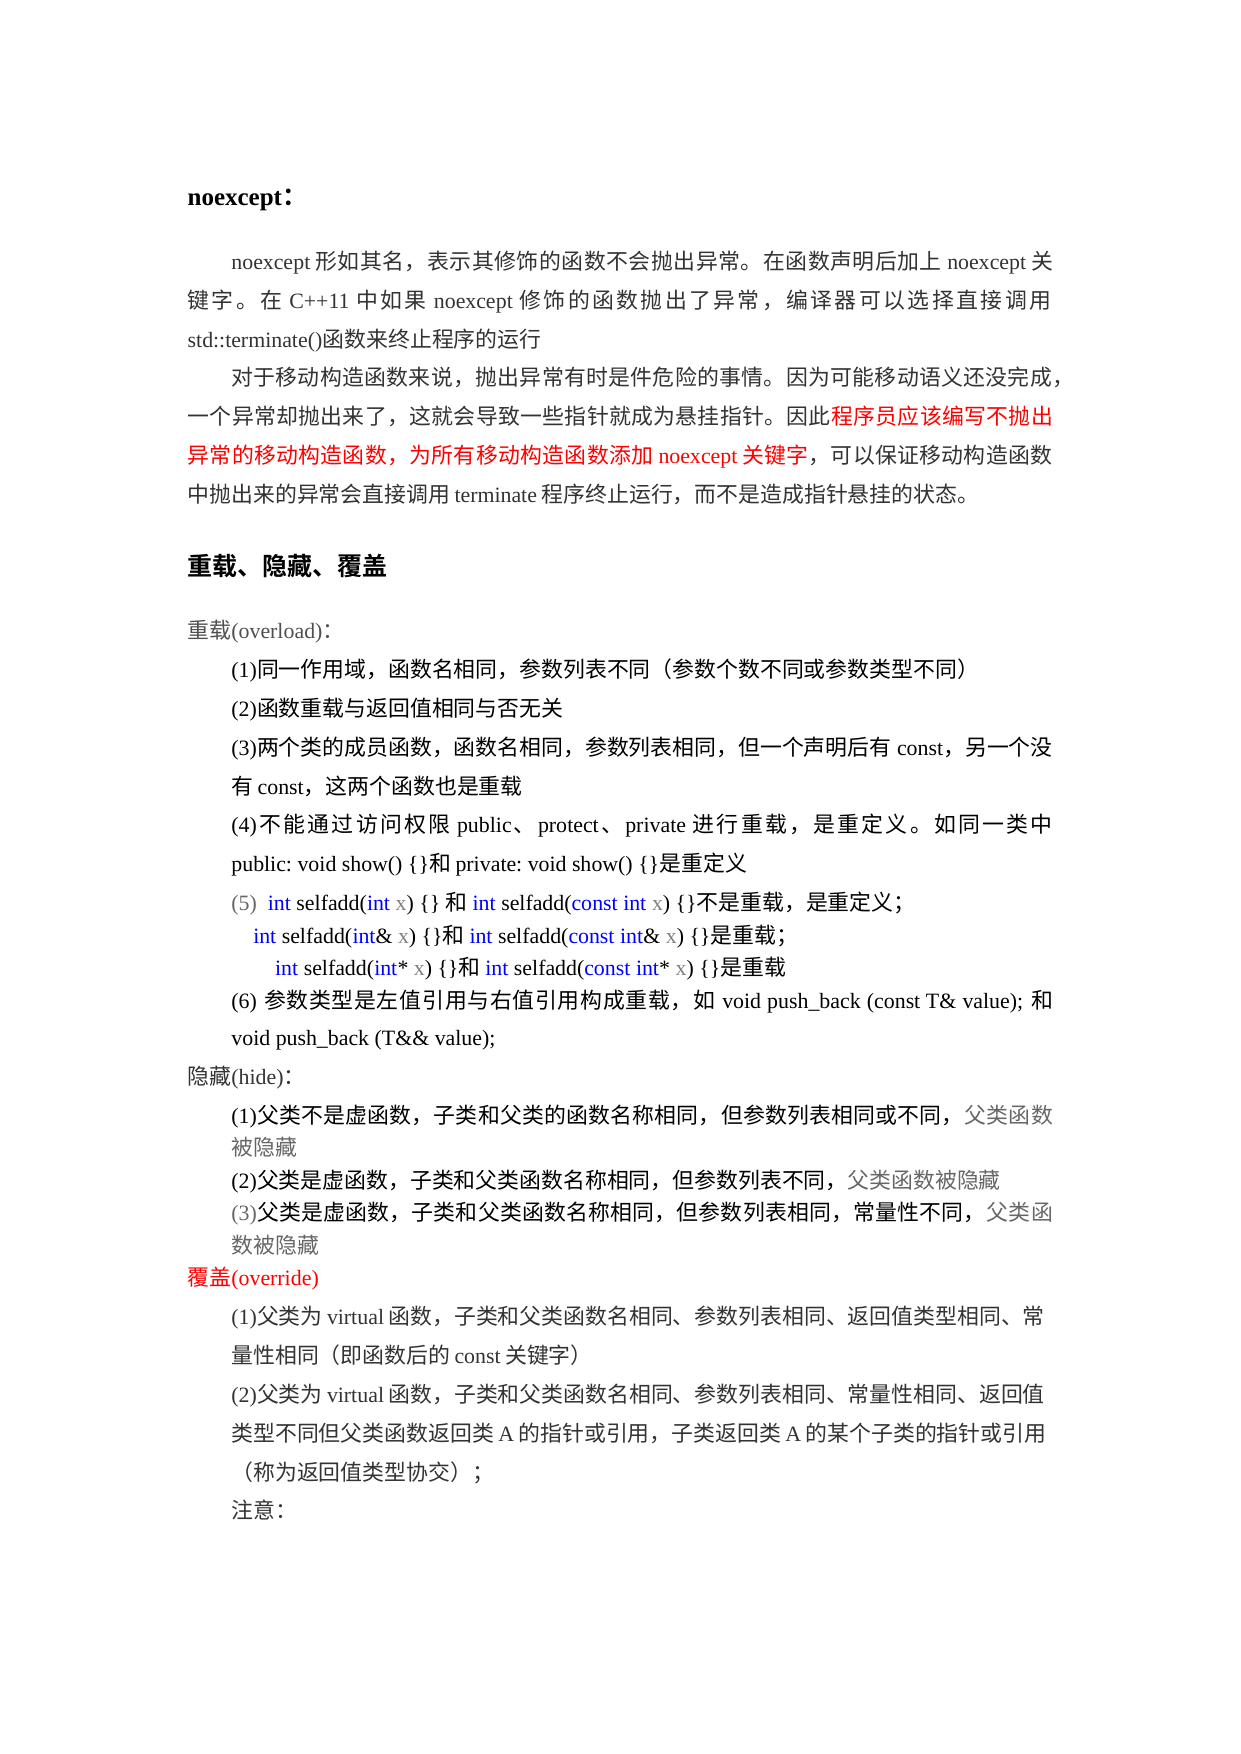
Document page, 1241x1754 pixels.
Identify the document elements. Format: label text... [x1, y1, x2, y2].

text 重载(overload)： [187, 613, 1053, 646]
text (1)同一作用域，函数名相同，参数列表不同（参数个数不同或参数类型不同） [231, 652, 1053, 684]
subtitle noexcept： [187, 162, 1053, 227]
text (1)父类为virtual函数，子类和父类函数名相同、参数列表相同、返回值类型相同、常量性相同（即函数后的const关键字） [231, 1299, 1053, 1370]
text (4)不能通过访问权限public、protect、private进行重载，是重定义。如同一类中public: void show() {}和private: void show() {}是重定义 [231, 807, 1053, 878]
text (1)父类不是虚函数，子类和父类的函数名称相同，但参数列表相同或不同，父类函数被隐藏 [231, 1097, 1053, 1162]
text (5) int selfadd(int x) {} 和 int selfadd(const int x) {}不是重载，是重定义； [231, 885, 1053, 917]
text (2)函数重载与返回值相同与否无关 [231, 691, 1053, 723]
text noexcept形如其名，表示其修饰的函数不会抛出异常。在函数声明后加上noexcept关键字。在C++11中如果noexcept修饰的函数抛出了异常，编译器可以选择直接调用std::terminate()函数来终止程序的运行 [187, 243, 1053, 354]
text (2)父类是虚函数，子类和父类函数名称相同，但参数列表不同，父类函数被隐藏 [231, 1162, 1053, 1195]
text 隐藏(hide)： [187, 1059, 1053, 1091]
text int selfadd(int* x) {}和 int selfadd(const int* x) {}是重载 [231, 950, 1053, 982]
text (2)父类为virtual函数，子类和父类函数名相同、参数列表相同、常量性相同、返回值类型不同但父类函数返回类A的指针或引用，子类返回类A的某个子类的指针或引用（称为返回值类型协交）； [231, 1376, 1053, 1487]
text (6) 参数类型是左值引用与右值引用构成重载，如void push_back (const T& value); 和 void push_back (T&& value); [231, 982, 1053, 1054]
text 覆盖(override) [187, 1260, 1053, 1292]
subtitle 重载、隐藏、覆盖 [187, 532, 1053, 597]
list (3)两个类的成员函数，函数名相同，参数列表相同，但一个声明后有const，另一个没有const，这两个函数也是重载 [231, 729, 1053, 801]
text 对于移动构造函数来说，抛出异常有时是件危险的事情。因为可能移动语义还没完成，一个异常却抛出来了，这就会导致一些指针就成为悬挂指针。因此程序员应该编写不抛出异常的移动构造函数，为所有移动构造函数添加noexcept关键字，可以保证移动构造函数中抛出来的异常会直接调用terminate程序终止运行，而不是造成指针悬挂的状态。 [187, 360, 1053, 509]
text int selfadd(int& x) {}和 int selfadd(const int& x) {}是重载； [231, 917, 1053, 950]
text (3)父类是虚函数，子类和父类函数名称相同，但参数列表相同，常量性不同，父类函数被隐藏 [231, 1195, 1053, 1260]
text 注意： [231, 1493, 1053, 1526]
